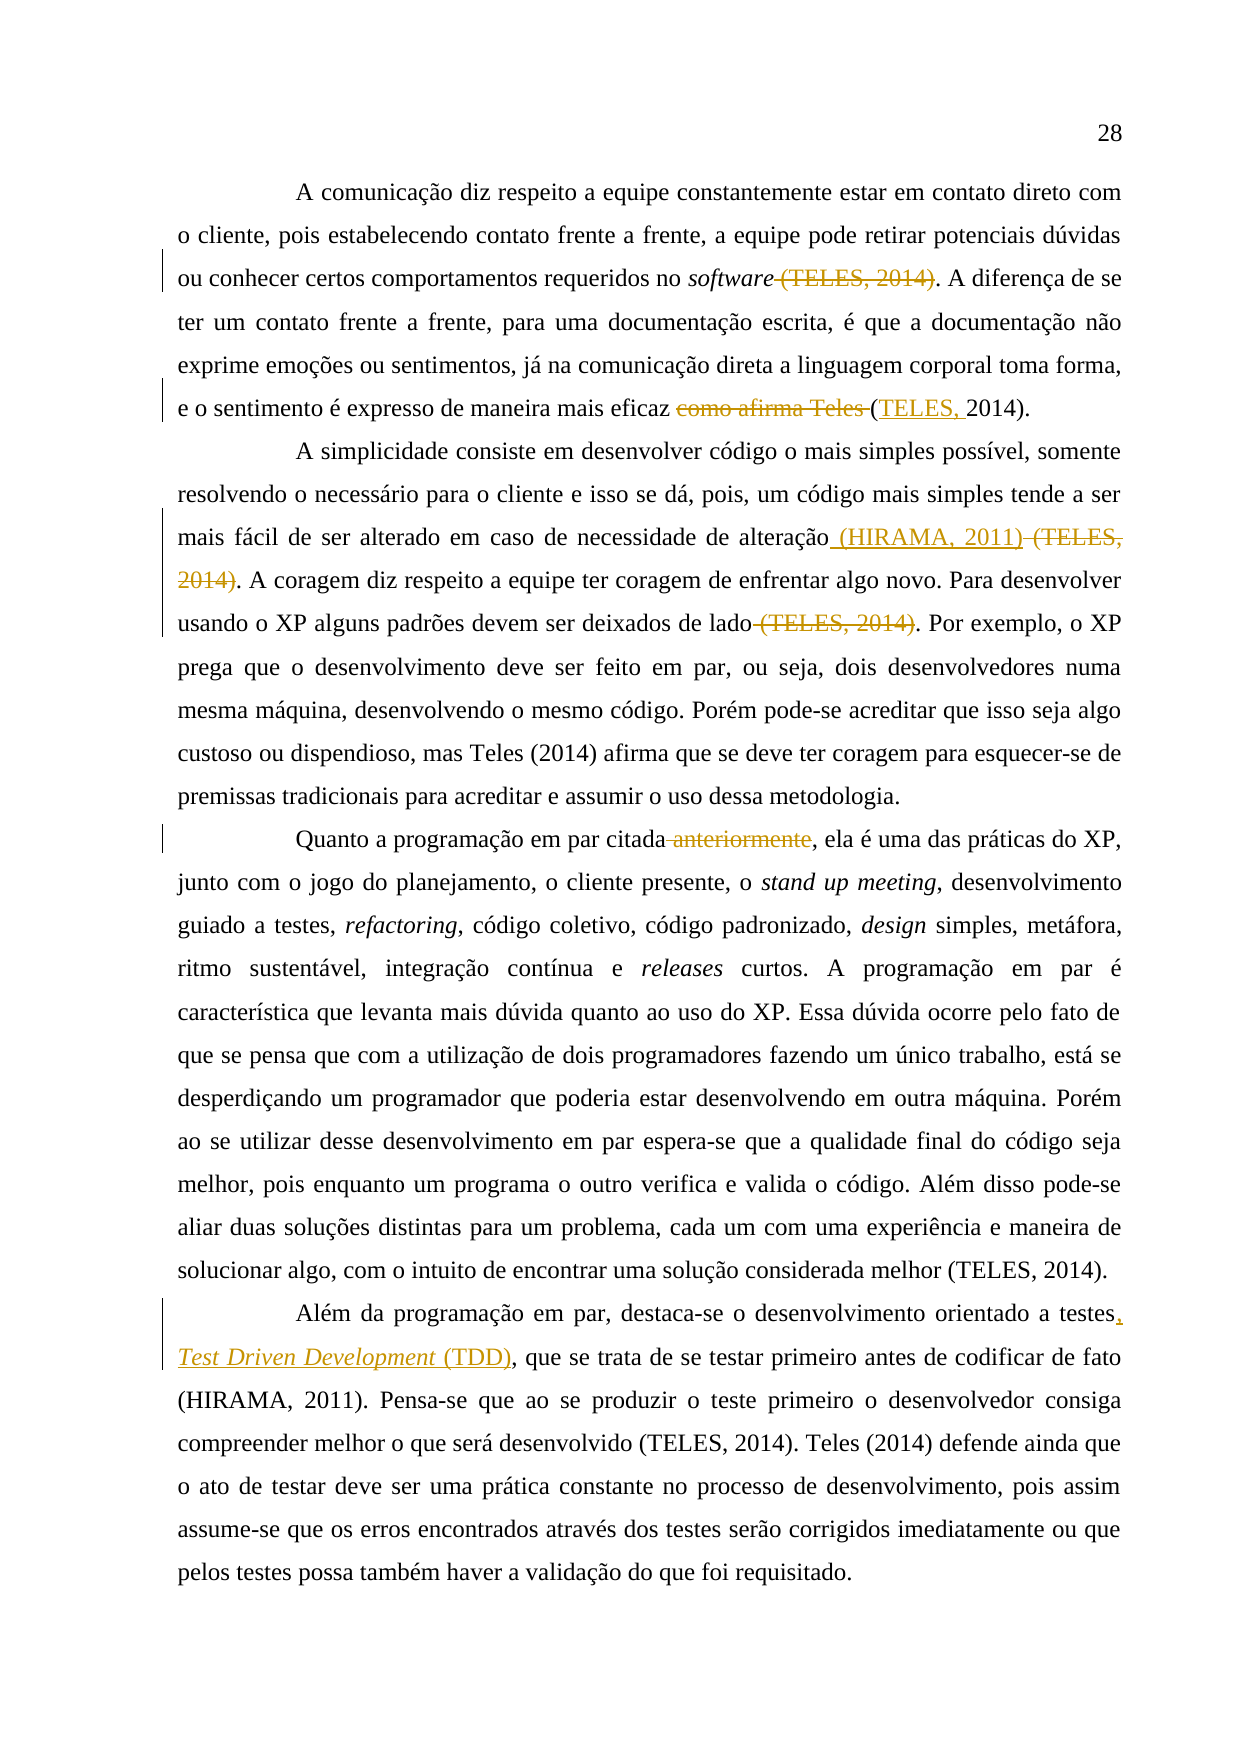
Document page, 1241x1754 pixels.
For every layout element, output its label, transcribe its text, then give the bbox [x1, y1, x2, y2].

text Quanto a programação em par citada, ela é uma das práticas do XP, junto com o jogo do planejamento, o cliente presente, o stand up meeting, desenvolvimento guiado a testes, refactoring, código coletivo, código padronizado, design simples, metáfora, ritmo sustentável, integração contínua e releases curtos. A programação em par é característica que levanta mais dúvida quanto ao uso do XP. Essa dúvida ocorre pelo fato de que se pensa que com a utilização de dois programadores fazendo um único trabalho, está se desperdiçando um programador que poderia estar desenvolvendo em outra máquina. Porém ao se utilizar desse desenvolvimento em par espera-se que a qualidade final do código seja melhor, pois enquanto um programa o outro verifica e valida o código. Além disso pode-se aliar duas soluções distintas para um problema, cada um com uma experiência e maneira de solucionar algo, com o intuito de encontrar uma solução considerada melhor (TELES, 2014). [177, 824, 1122, 1284]
text A comunicação diz respeito a equipe constantemente estar em contato direto com o cliente, pois estabelecendo contato frente a frente, a equipe pode retirar potenciais dúvidas ou conhecer certos comportamentos requeridos no software. A diferença de se ter um contato frente a frente, para uma documentação escrita, é que a documentação não exprime emoções ou sentimentos, já na comunicação direta a linguagem corporal toma forma, e o sentimento é expresso de maneira mais eficaz (2014). [177, 177, 1122, 422]
text A simplicidade consiste em desenvolver código o mais simples possível, somente resolvendo o necessário para o cliente e isso se dá, pois, um código mais simples tende a ser mais fácil de ser alterado em caso de necessidade de alteração. A coragem diz respeito a equipe ter coragem de enfrentar algo novo. Para desenvolver usando o XP alguns padrões devem ser deixados de lado. Por exemplo, o XP prega que o desenvolvimento deve ser feito em par, ou seja, dois desenvolvedores numa mesma máquina, desenvolvendo o mesmo código. Porém pode-se acreditar que isso seja algo custoso ou dispendioso, mas Teles (2014) afirma que se deve ter coragem para esquecer-se de premissas tradicionais para acreditar e assumir o uso dessa metodologia. [177, 436, 1122, 810]
text Além da programação em par, destaca-se o desenvolvimento orientado a testes, que se trata de se testar primeiro antes de codificar de fato (HIRAMA, 2011). Pensa-se que ao se produzir o teste primeiro o desenvolvedor consiga compreender melhor o que será desenvolvido (TELES, 2014). Teles (2014) defende ainda que o ato de testar deve ser uma prática constante no processo de desenvolvimento, pois assim assume-se que os erros encontrados através dos testes serão corrigidos imediatamente ou que pelos testes possa também haver a validação do que foi requisitado. [177, 1298, 1122, 1586]
